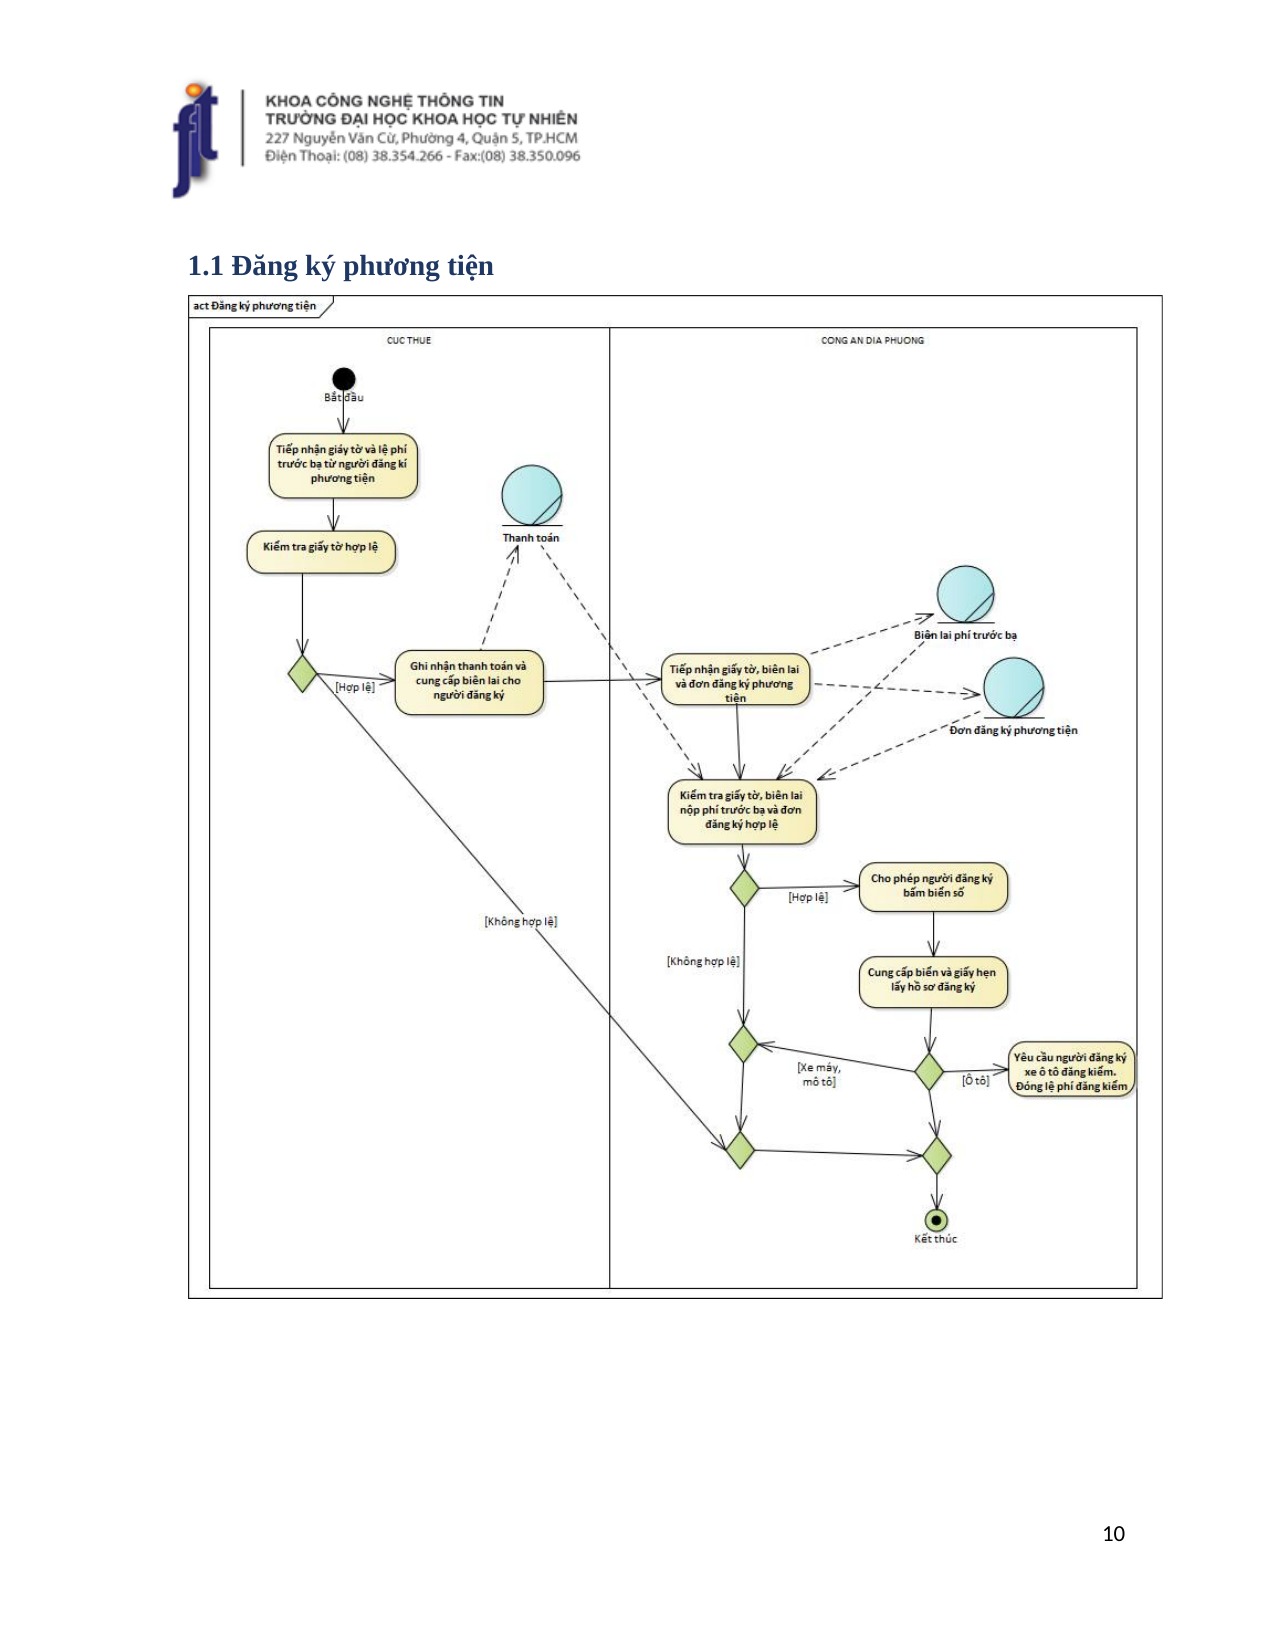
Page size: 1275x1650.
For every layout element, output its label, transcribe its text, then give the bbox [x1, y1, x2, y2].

picture [150, 75, 613, 221]
subtitle 1.1 Đăng ký phương tiện [187, 248, 1125, 282]
picture [187, 294, 1163, 1299]
